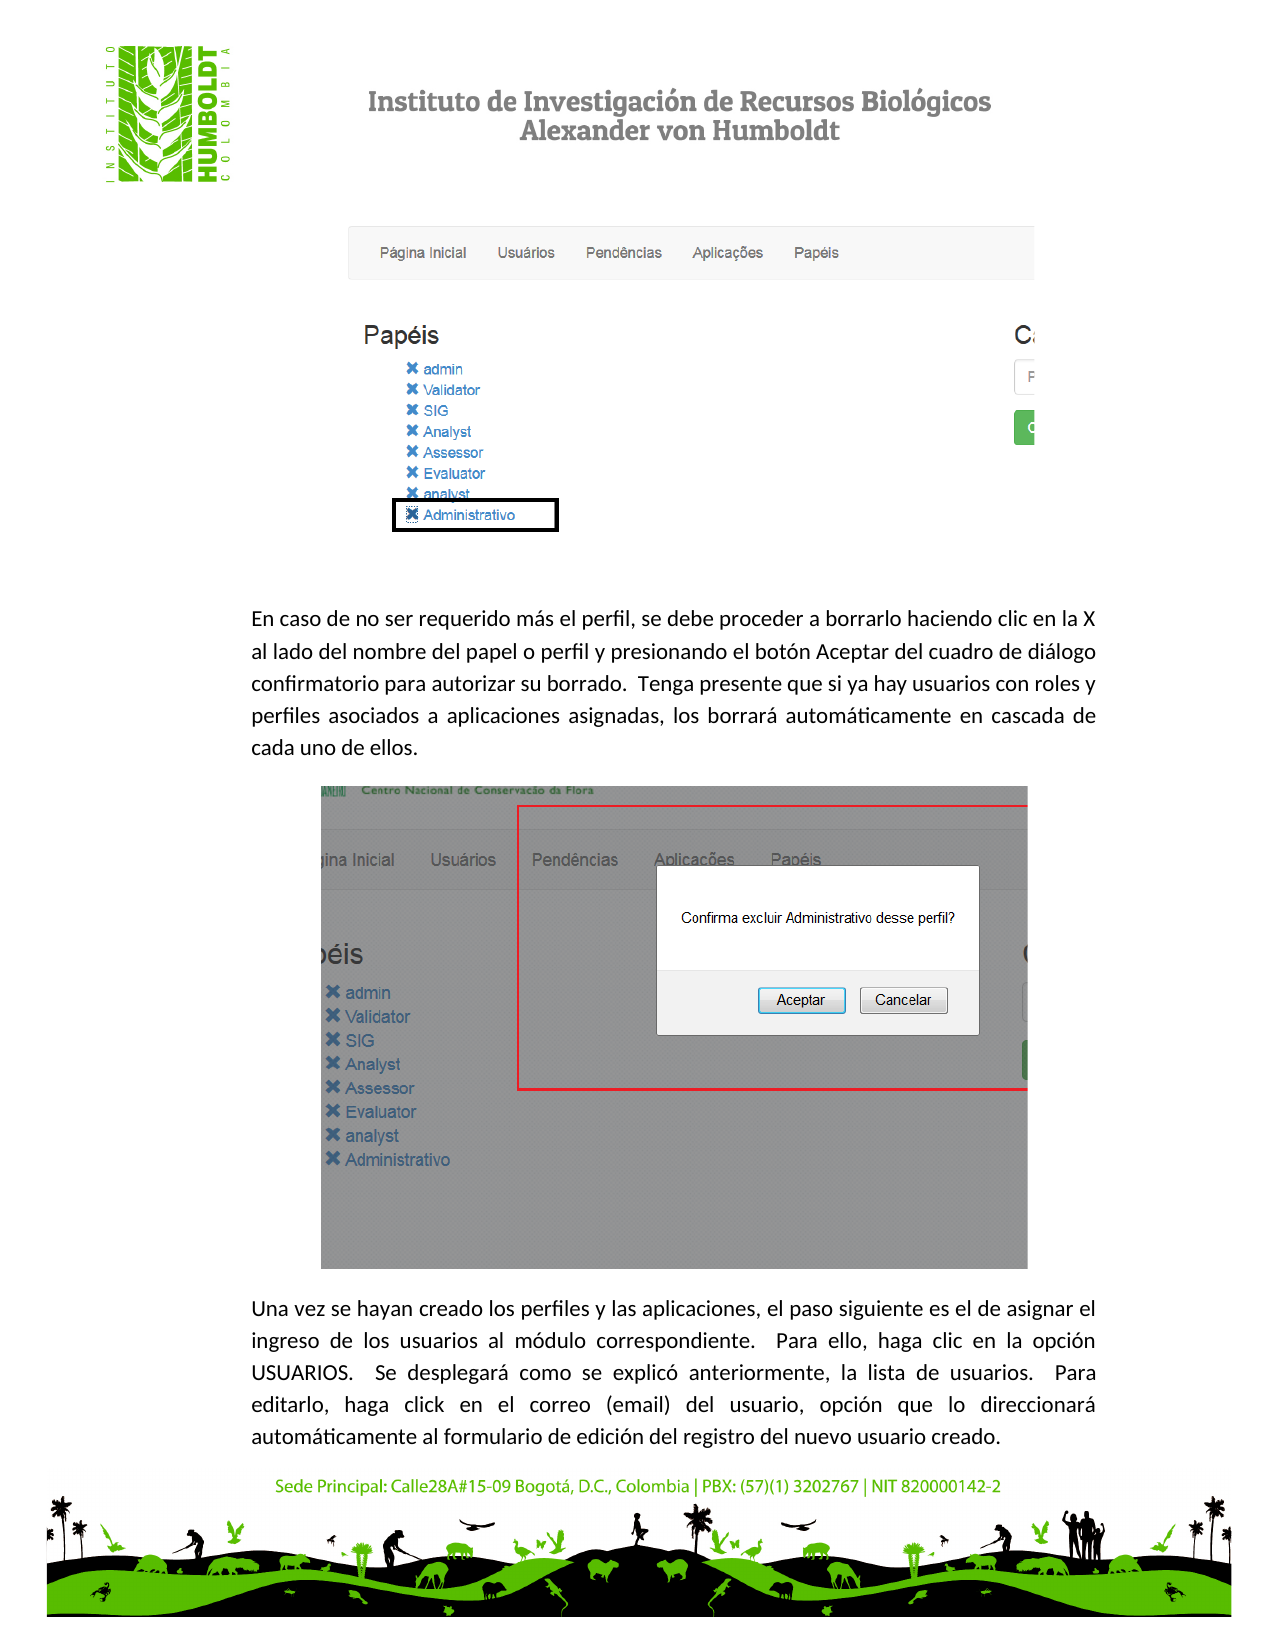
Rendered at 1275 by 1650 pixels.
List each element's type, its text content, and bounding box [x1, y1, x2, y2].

text En caso de no ser requerido más el perfil, se debe proceder a borrarlo haciendo clic en la X al lado del nombre del papel o perfil y presionando el botón Aceptar del cuadro de diálogo confirmatorio para autorizar su borrado. Tenga presente que si ya hay usuarios con roles y perfiles asociados a aplicaciones asignadas, los borrará automáticamente en cascada de cada uno de ellos. [251, 604, 1098, 761]
picture [60, 46, 1125, 197]
text Una vez se hayan creado los perfiles y las aplicaciones, el paso siguiente es el de asignar el ingreso de los usuarios al módulo correspondiente. Para ello, haga clic en la opción USUARIOS. Se desplegará como se explicó anteriormente, la lista de usuarios. Para editarlo, haga click en el correo (email) del usuario, opción que lo direccionará automáticamente al formulario de edición del registro del nuevo usuario creado. [251, 1294, 1098, 1450]
picture [321, 786, 1028, 1269]
picture [46, 1468, 1232, 1617]
picture [314, 201, 1035, 580]
